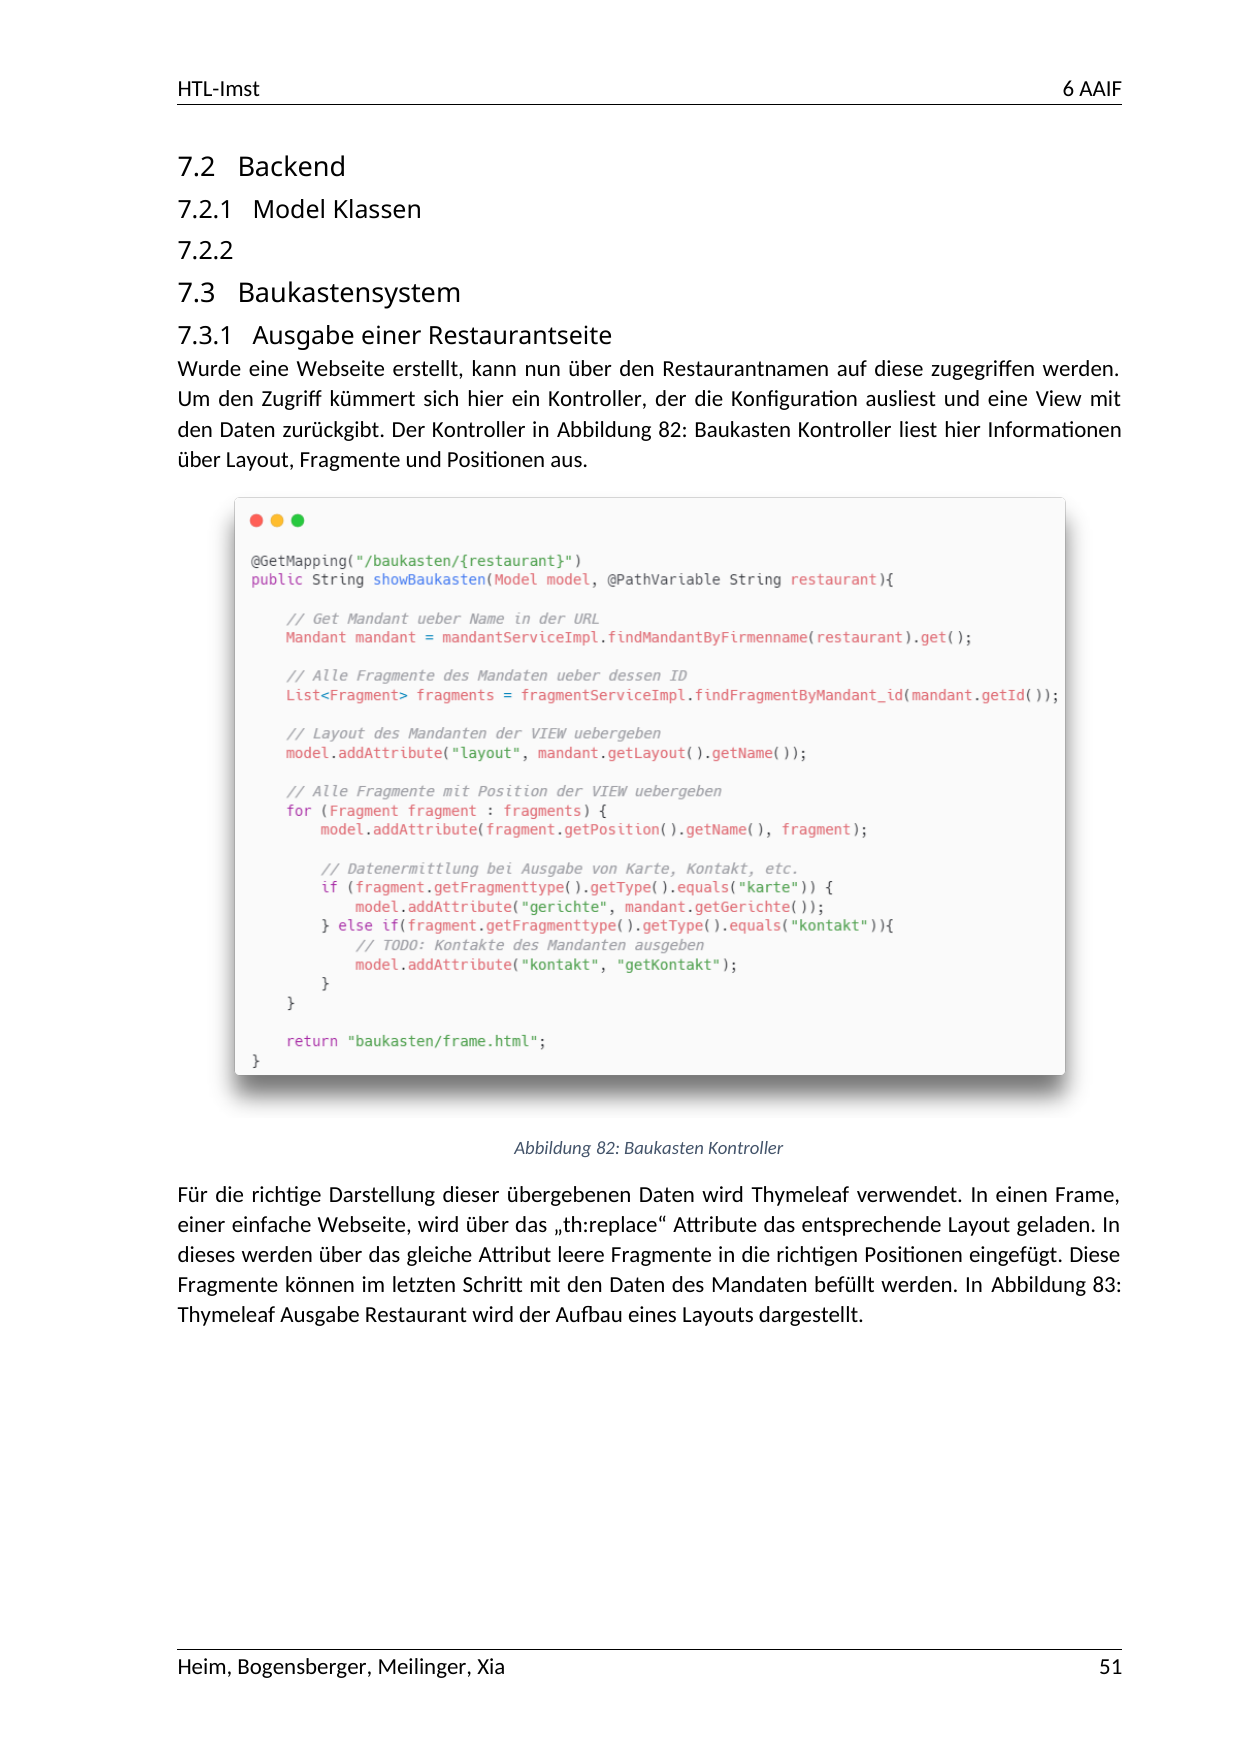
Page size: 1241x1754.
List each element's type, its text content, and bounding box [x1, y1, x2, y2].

text Abbildung 82: Baukasten Kontroller [177, 1136, 1122, 1159]
subtitle Model Klassen [177, 192, 1122, 226]
text Wurde eine Webseite erstellt, kann nun über den Restaurantnamen auf diese zugegriffen werden. Um den Zugriff kümmert sich hier ein Kontroller, der die Konfiguration ausliest und eine View mit den Daten zurückgibt. Der Kontroller in Abbildung 63: Baukasten Kontroller liest hier Informationen über Layout, Fragmente und Positionen aus. [177, 354, 1122, 473]
picture [177, 491, 1123, 1118]
subtitle Backend [177, 148, 1122, 184]
text Für die richtige Darstellung dieser übergebenen Daten wird Thymeleaf verwendet. In einen Frame, einer einfache Webseite, wird über das „th:replace“ Attribute das entsprechende Layout geladen. In dieses werden über das gleiche Attribut leere Fragmente in die richtigen Positionen eingefügt. Diese Fragmente können im letzten Schritt mit den Daten des Mandaten befüllt werden. In Abbildung 64: Thymeleaf Ausgabe Restaurant wird der Aufbau eines Layouts dargestellt. [177, 1180, 1122, 1328]
subtitle Ausgabe einer Restaurantseite [177, 317, 1122, 352]
subtitle Baukastensystem [177, 273, 1122, 310]
